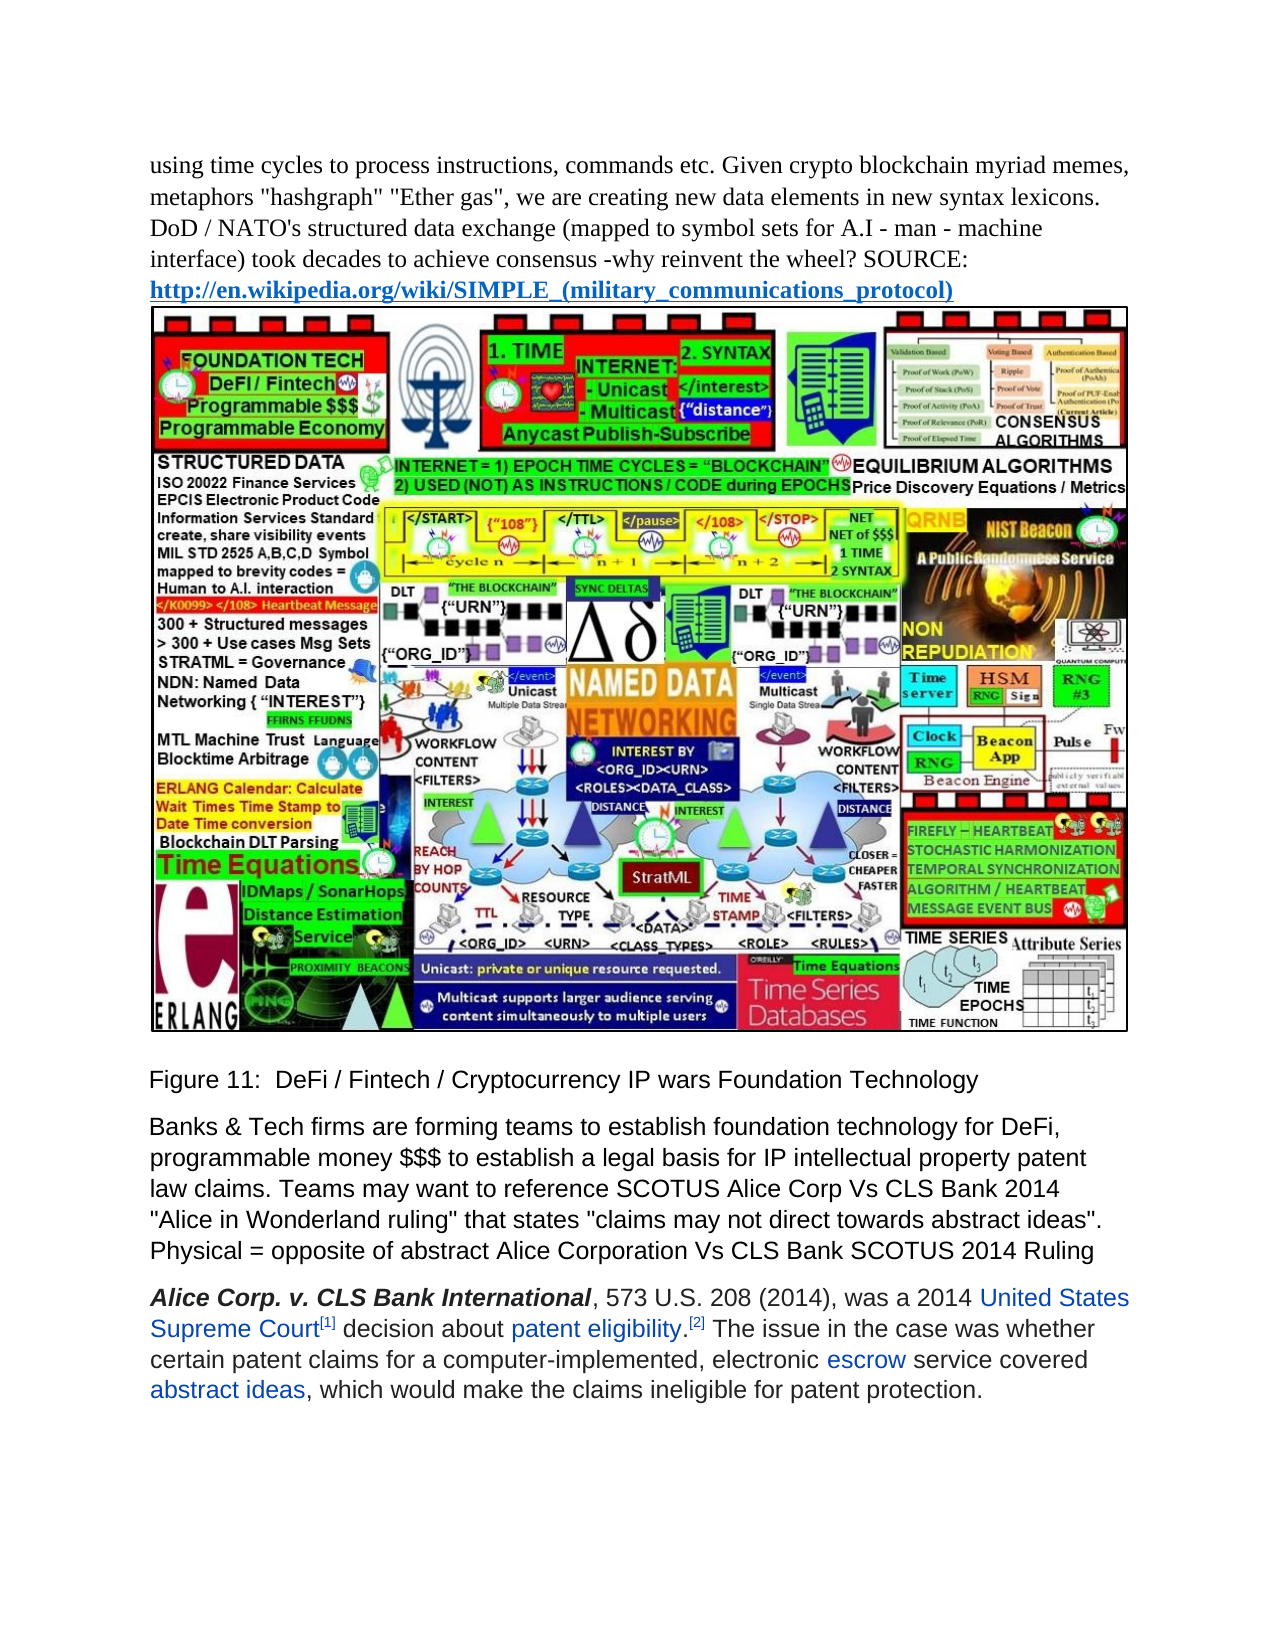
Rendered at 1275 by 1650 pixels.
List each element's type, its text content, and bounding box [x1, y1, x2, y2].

text Alice Corp. v. CLS Bank International, 573 U.S. 208 (2014), was a 2014 United States Supreme Court[1] decision about patent eligibility.[2] The issue in the case was whether certain patent claims for a computer-implemented, electronic escrow service covered abstract ideas, which would make the claims ineligible for patent protection. [150, 1283, 1132, 1404]
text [148, 151, 1130, 304]
subtitle Figure 11: DeFi / Fintech / Cryptocurrency IP wars Foundation Technology [148, 1064, 1129, 1093]
text Banks & Tech firms are forming teams to establish foundation technology for DeFi, programmable money $$$ to establish a legal basis for IP intellectual property patent law claims. Teams may want to reference SCOTUS Alice Corp Vs CLS Bank 2014 "Alice in Wonderland ruling" that states "claims may not direct towards abstract ideas". Physical = opposite of abstract Alice Corporation Vs CLS Bank SCOTUS 2014 Ruling [148, 1112, 1129, 1265]
picture [153, 308, 1126, 1030]
